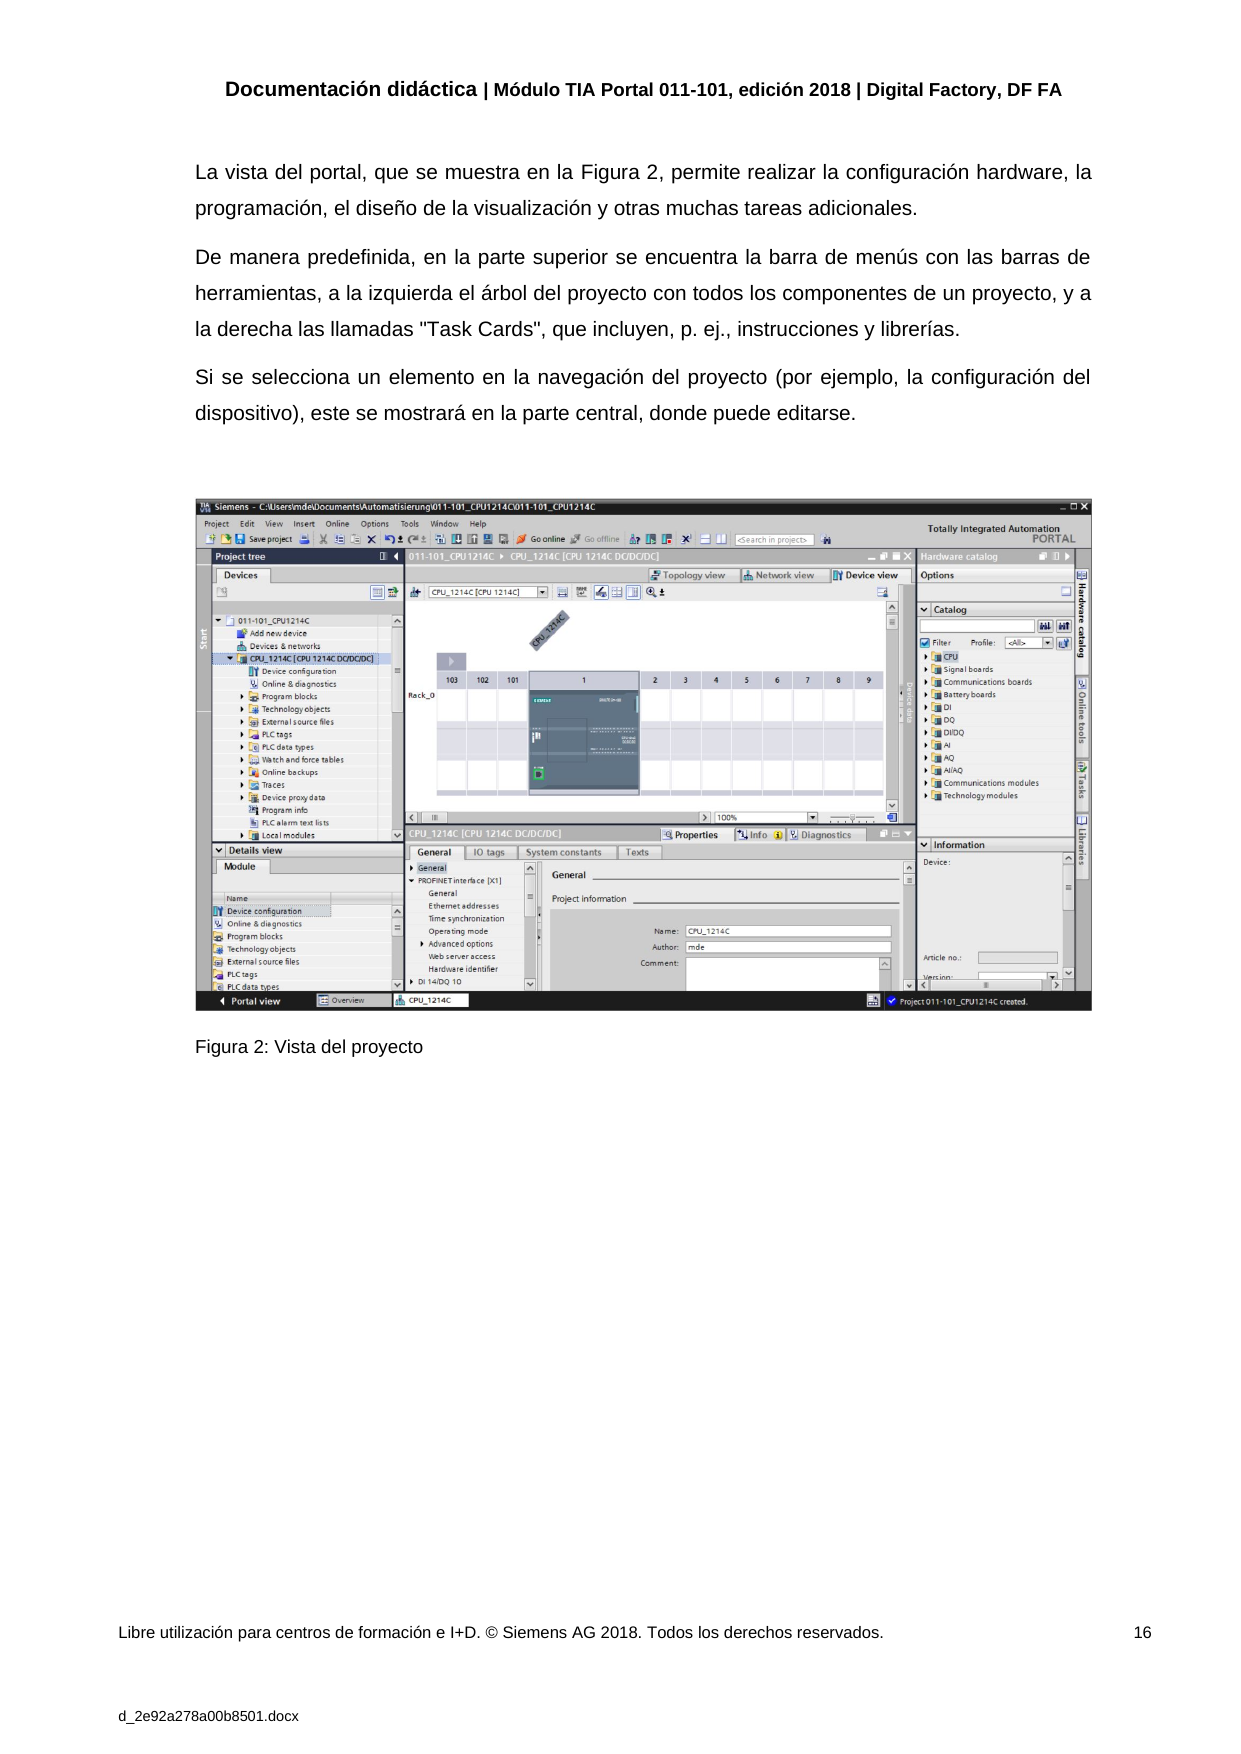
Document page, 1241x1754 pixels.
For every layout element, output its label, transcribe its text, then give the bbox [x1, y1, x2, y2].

picture [194, 497, 1093, 1012]
text De manera predefinida, en la parte superior se encuentra la barra de menús con las barras de herramientas, a la izquierda el árbol del proyecto con todos los componentes de un proyecto, y a la derecha las llamadas "Task Cards", que incluyen, p. ej., instrucciones y librerías. [195, 244, 1092, 340]
text La vista del portal, que se muestra en la Figura 2, permite realizar la configuración hardware, la programación, el diseño de la visualización y otras muchas tareas adicionales. [195, 160, 1092, 220]
text Figura 2: Vista del proyecto [195, 1036, 1092, 1057]
text Si se selecciona un elemento en la navegación del proyecto (por ejemplo, la configuración del dispositivo), este se mostrará en la parte central, donde puede editarse. [195, 365, 1092, 425]
